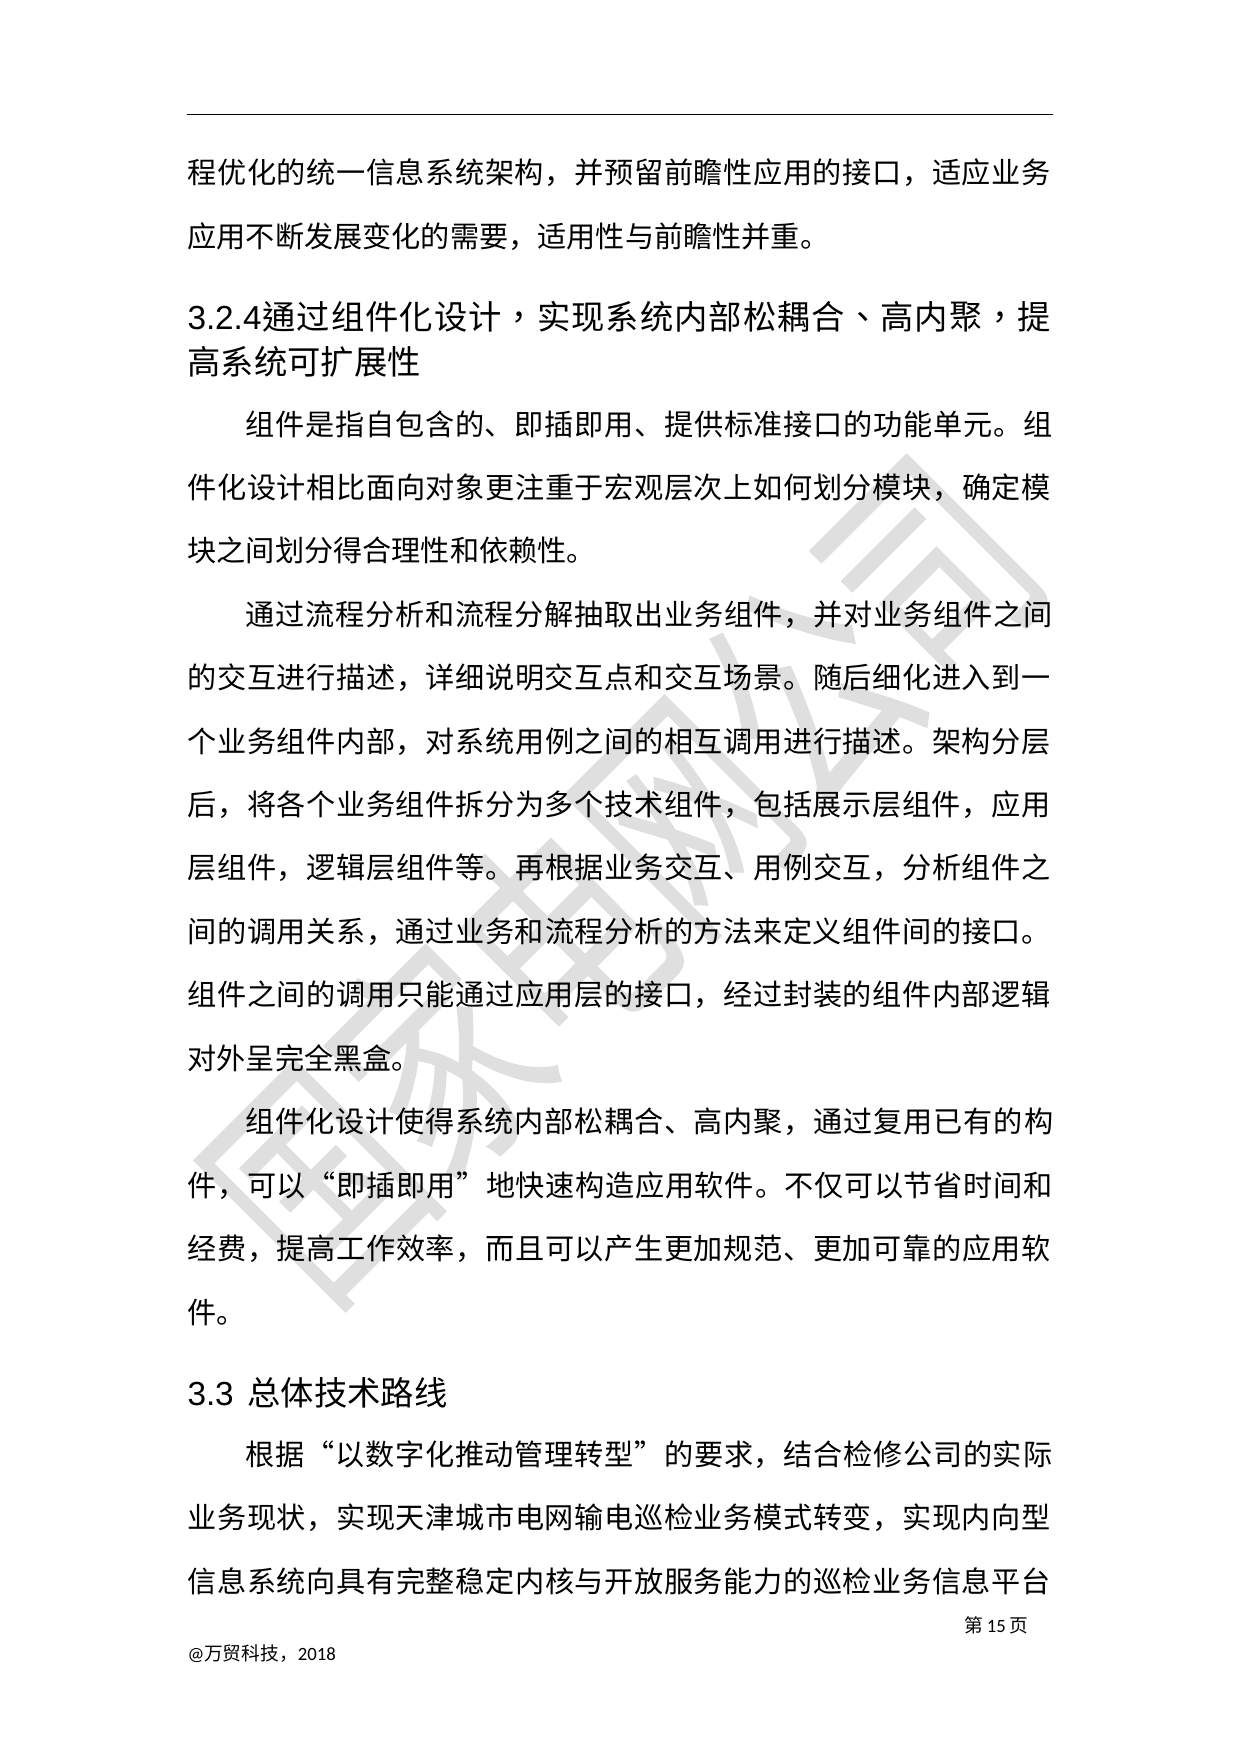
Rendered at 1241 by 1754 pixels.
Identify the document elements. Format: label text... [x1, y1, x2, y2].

subtitle 总体技术路线 [187, 1369, 1053, 1415]
text 组件是指自包含的、即插即用、提供标准接口的功能单元。组件化设计相比面向对象更注重于宏观层次上如何划分模块，确定模块之间划分得合理性和依赖性。 [187, 401, 1053, 570]
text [187, 1431, 1053, 1601]
text 通过流程分析和流程分解抽取出业务组件，并对业务组件之间的交互进行描述，详细说明交互点和交互场景。随后细化进入到一个业务组件内部，对系统用例之间的相互调用进行描述。架构分层后，将各个业务组件拆分为多个技术组件，包括展示层组件，应用层组件，逻辑层组件等。再根据业务交互、用例交互，分析组件之间的调用关系，通过业务和流程分析的方法来定义组件间的接口。组件之间的调用只能通过应用层的接口，经过封装的组件内部逻辑对外呈完全黑盒。 [187, 591, 1053, 1078]
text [187, 150, 1053, 256]
text 组件化设计使得系统内部松耦合、高内聚，通过复用已有的构件，可以“即插即用”地快速构造应用软件。不仅可以节省时间和经费，提高工作效率，而且可以产生更加规范、更加可靠的应用软件。 [187, 1099, 1053, 1331]
subtitle 通过组件化设计，实现系统内部松耦合、高内聚，提高系统可扩展性 [187, 293, 1053, 384]
